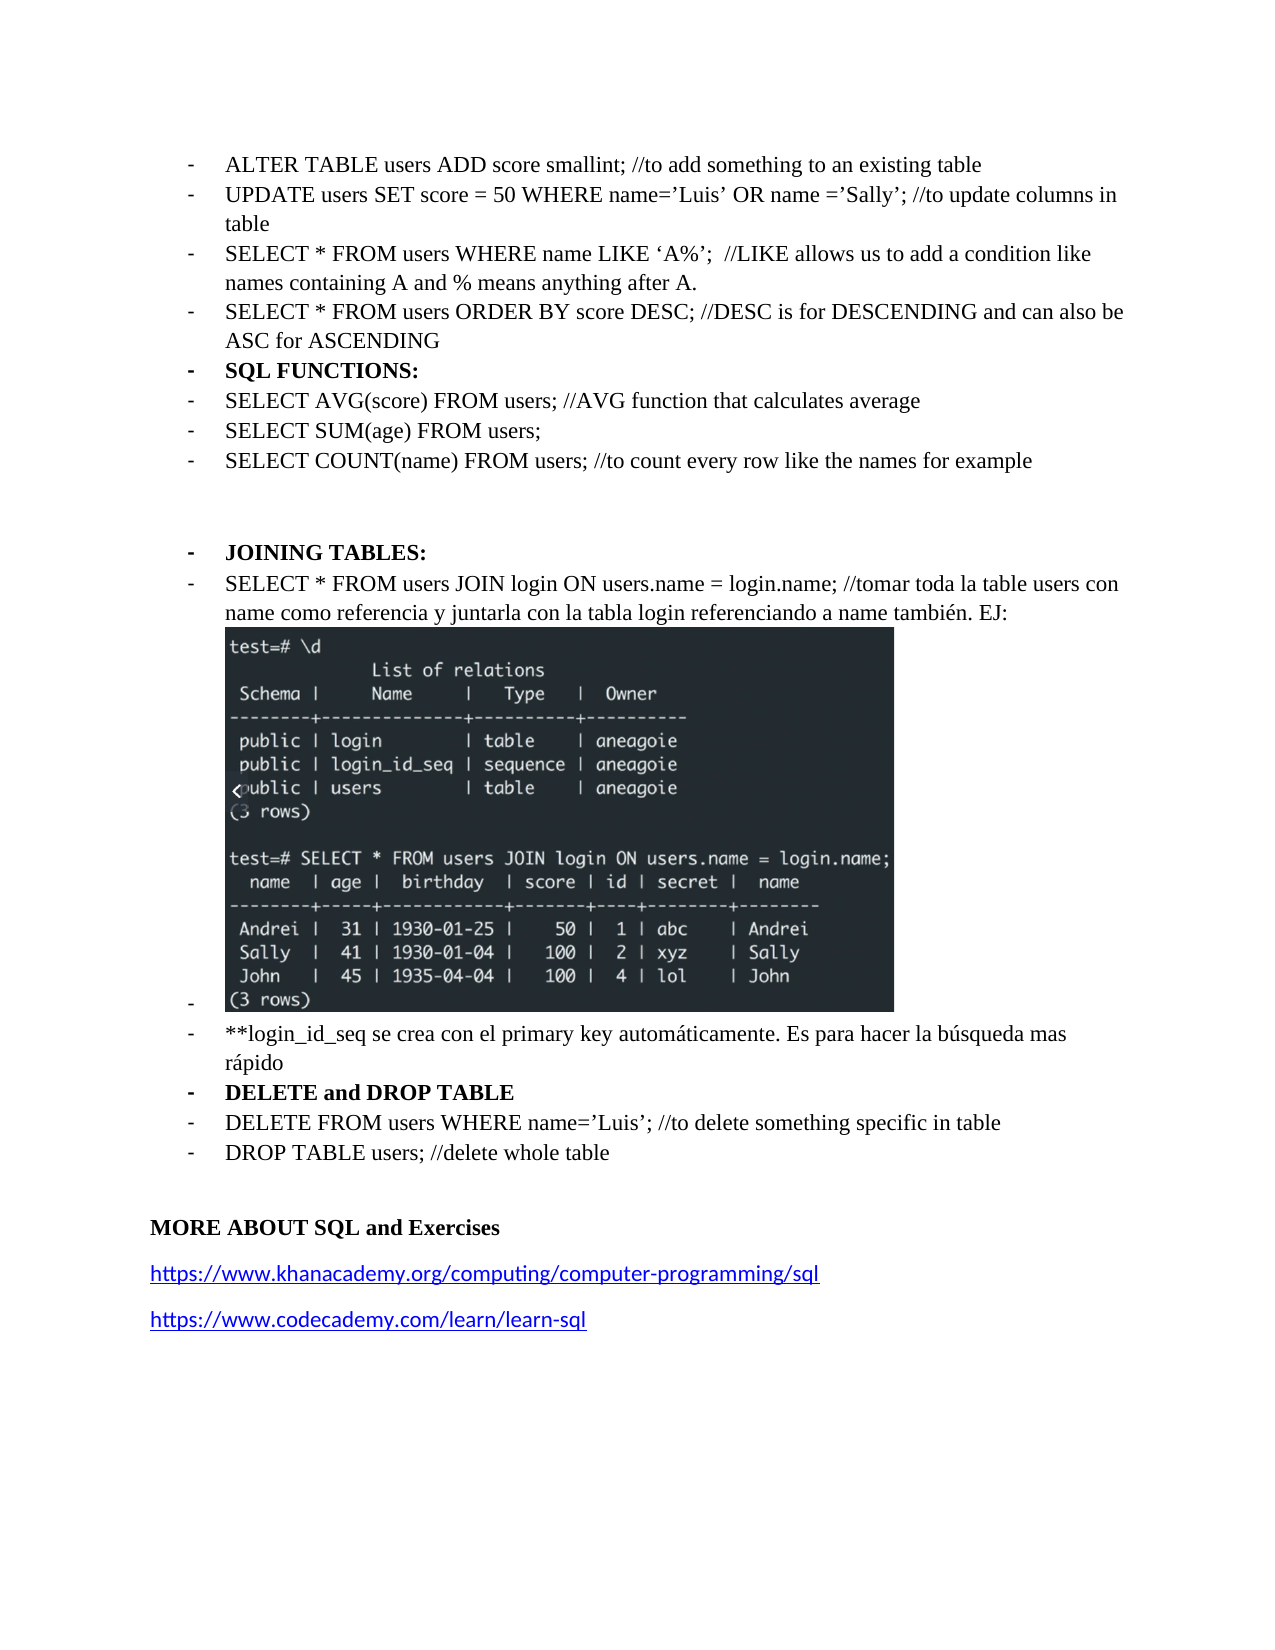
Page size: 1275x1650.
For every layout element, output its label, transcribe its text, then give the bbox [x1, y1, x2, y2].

list UPDATE users SET score = 50 WHERE name=’Luis’ OR name =’Sally’; //to update columns in table [187, 180, 1125, 237]
list SELECT * FROM users ORDER BY score DESC; //DESC is for DESCENDING and can also be ASC for ASCENDING [187, 297, 1125, 354]
list DROP TABLE users; //delete whole table [187, 1138, 1125, 1166]
list SELECT * FROM users JOIN login ON users.name = login.name; //tomar toda la table users con name como referencia y juntarla con la tabla login referenciando a name también. EJ: [187, 569, 1125, 625]
list DELETE FROM users WHERE name=’Luis’; //to delete something specific in table [187, 1108, 1125, 1136]
picture [225, 627, 895, 1012]
list SELECT COUNT(name) FROM users; //to count every row like the names for example [187, 446, 1125, 474]
list JOINING TABLES: [187, 538, 1125, 566]
list DELETE and DROP TABLE [187, 1078, 1125, 1106]
list **login_id_seq se crea con el primary key automáticamente. Es para hacer la búsqueda mas rápido [187, 1019, 1125, 1076]
list SELECT * FROM users WHERE name LIKE ‘A%’; //LIKE allows us to add a condition like names containing A and % means anything after A. [187, 239, 1125, 295]
text https://www.codecademy.com/learn/learn-sql [150, 1306, 1125, 1333]
list SELECT AVG(score) FROM users; //AVG function that calculates average [187, 386, 1125, 414]
list SELECT SUM(age) FROM users; [187, 416, 1125, 444]
text https://www.khanacademy.org/computing/computer-programming/sql [150, 1259, 1125, 1287]
list ALTER TABLE users ADD score smallint; //to add something to an existing table [187, 150, 1125, 178]
text MORE ABOUT SQL and Exercises [150, 1213, 1125, 1240]
list SQL FUNCTIONS: [187, 356, 1125, 384]
